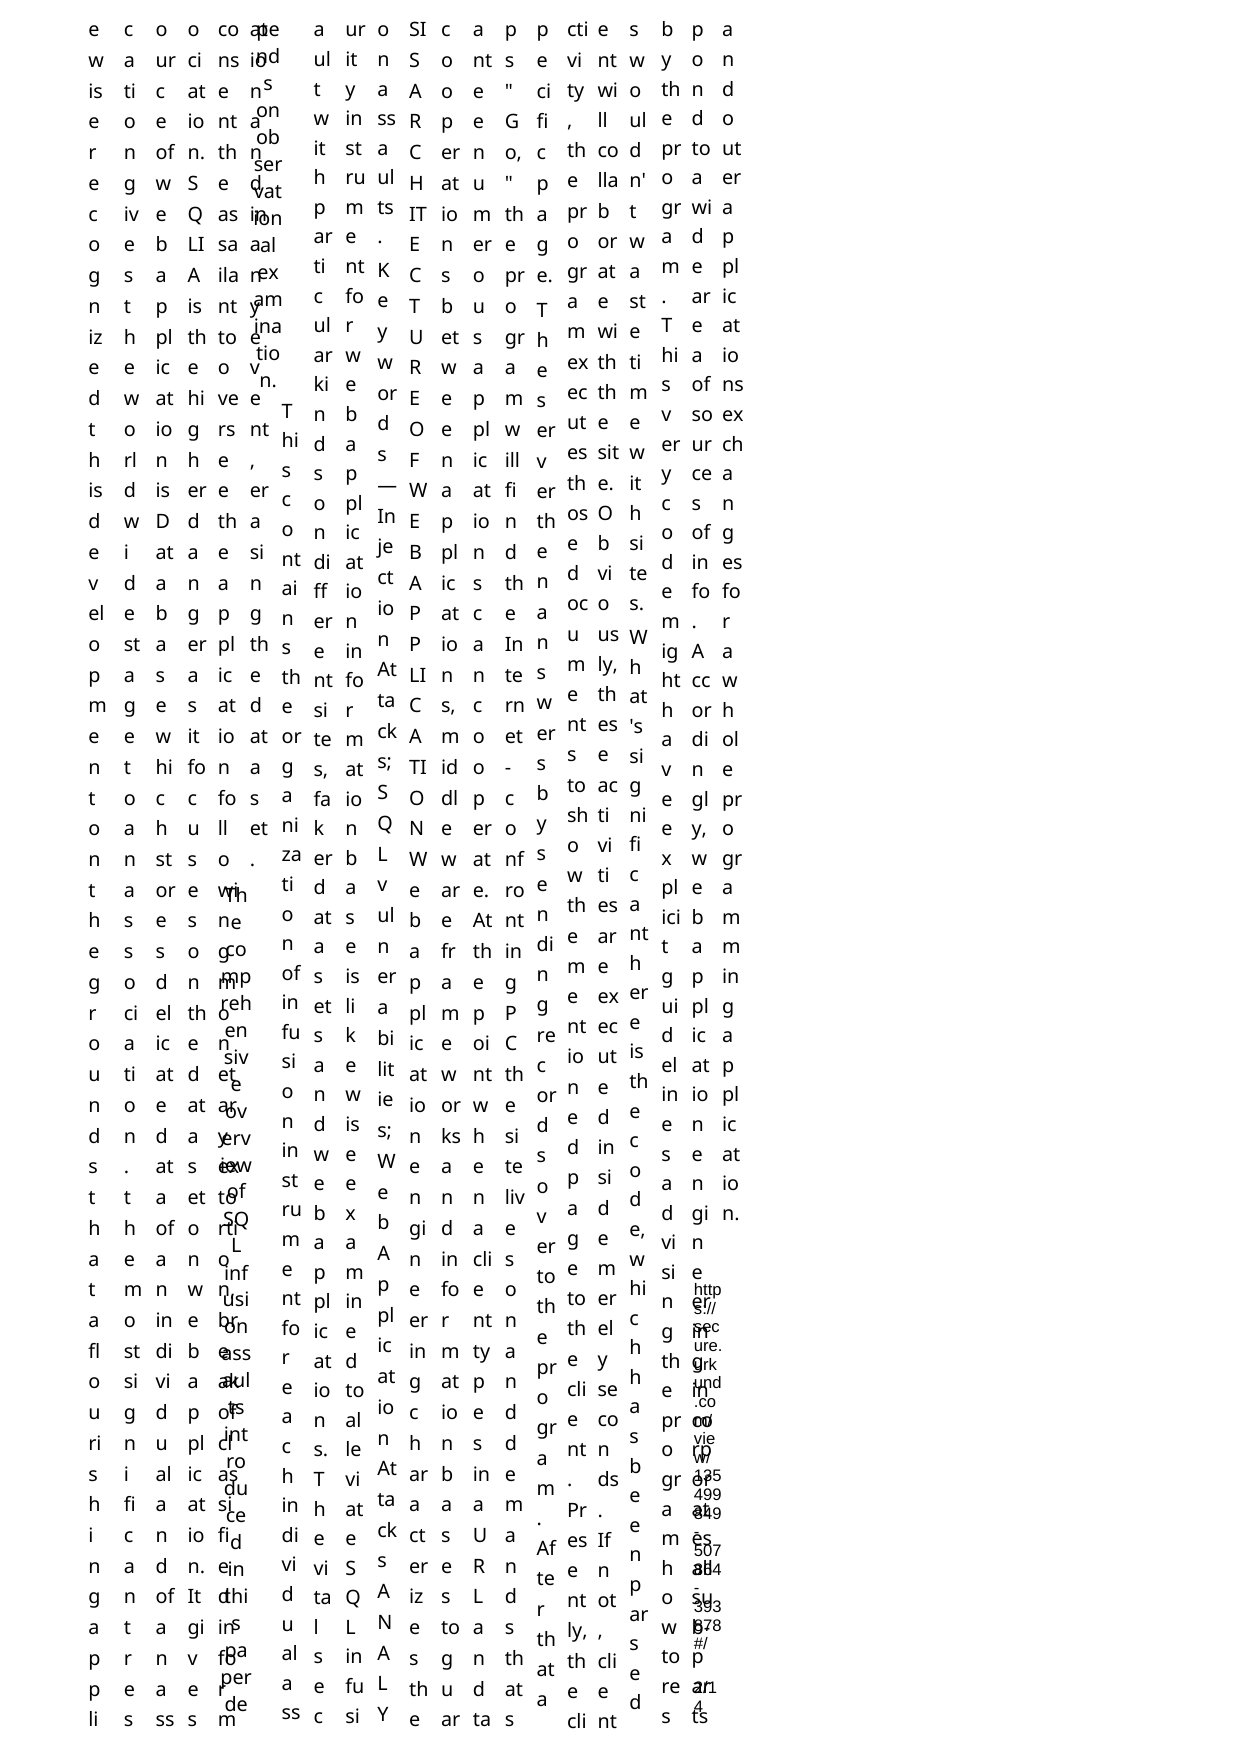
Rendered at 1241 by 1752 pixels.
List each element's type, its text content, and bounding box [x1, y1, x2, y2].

text The comprehensive overview of SQL infusion assaults introduced in this paper depends on observational examination. [252, 16, 284, 393]
text https://secure.urkund.com/view/135499849-507864-393878#/ 2/14 [694, 1280, 724, 1716]
text The comprehensive overview of SQL infusion assaults introduced in this paper depends on observational examination. [220, 881, 252, 1717]
